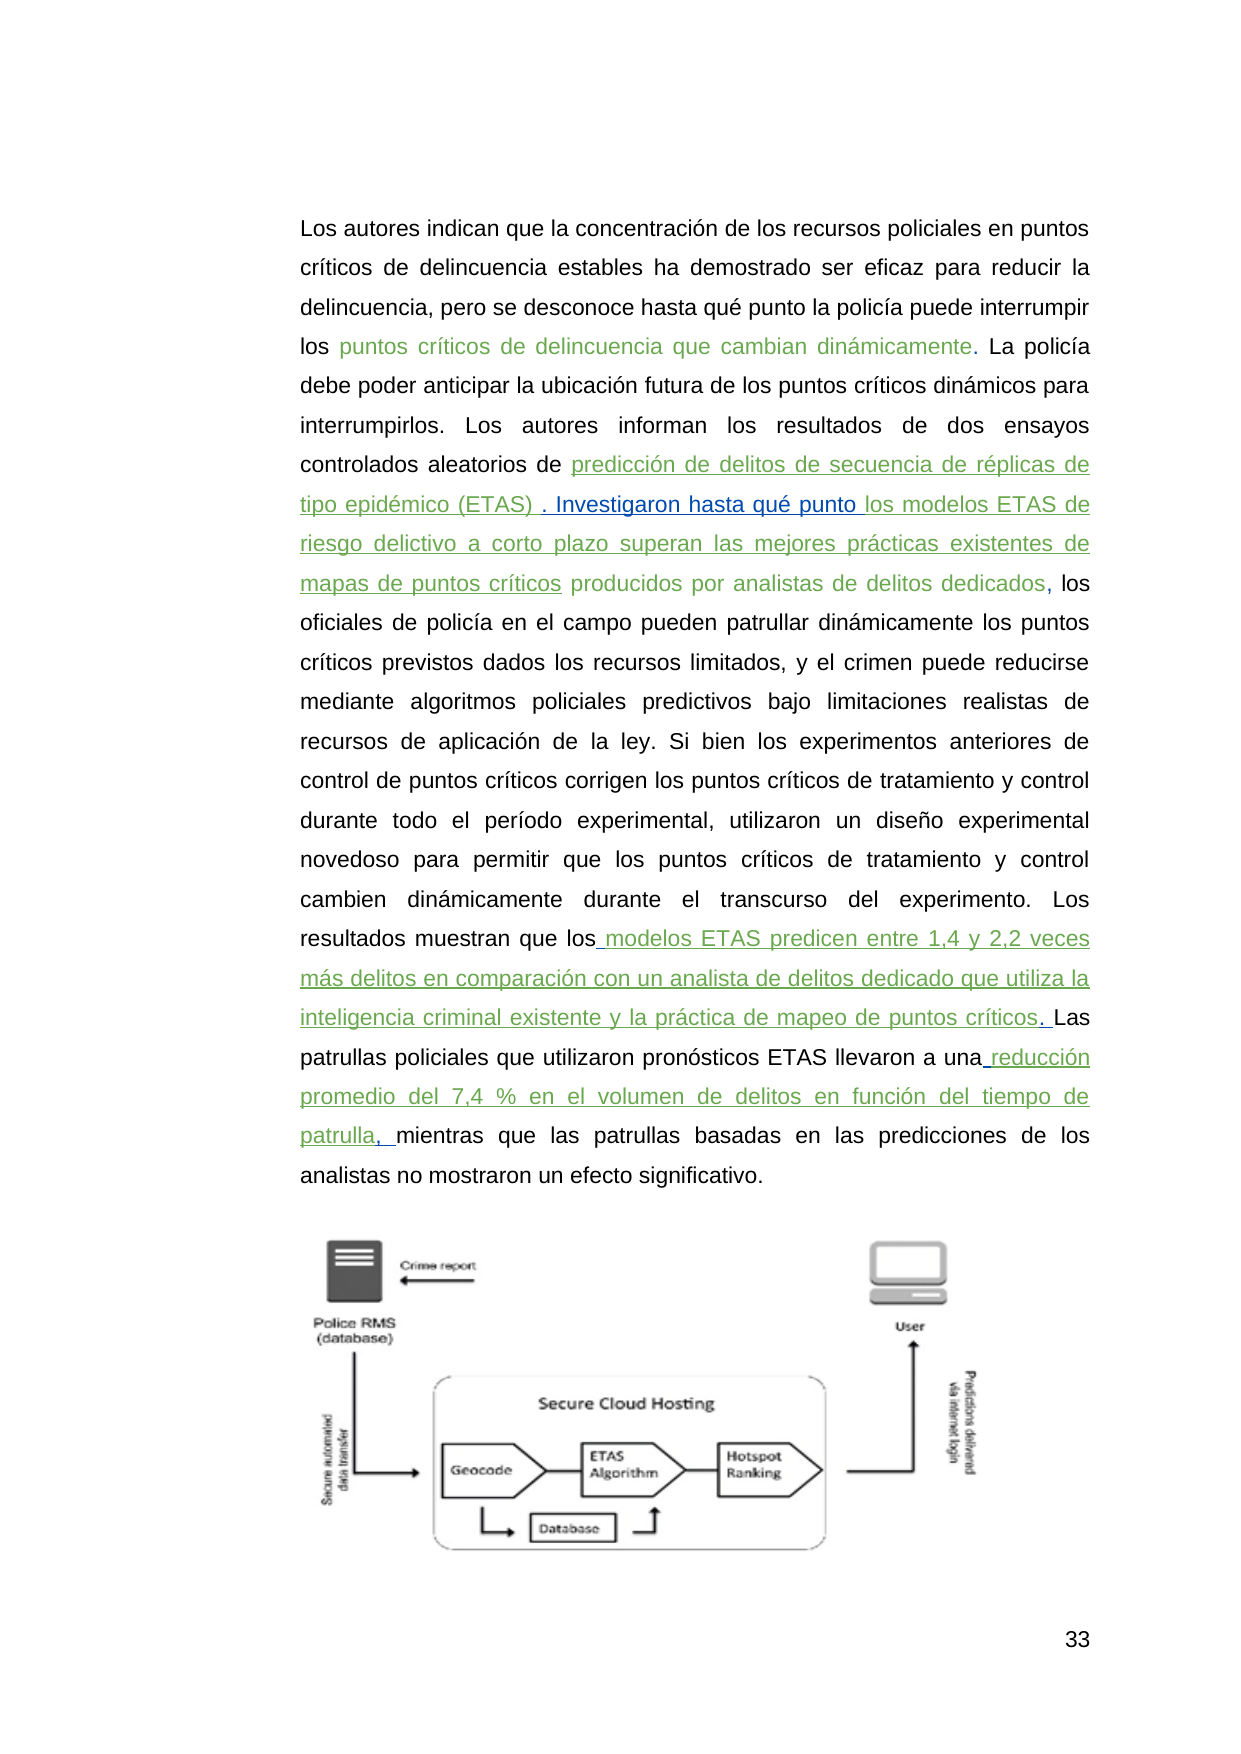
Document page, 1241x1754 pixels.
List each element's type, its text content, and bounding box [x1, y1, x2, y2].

picture [300, 1226, 996, 1586]
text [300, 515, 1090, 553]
text Los autores indican que la concentración de los recursos policiales en puntos críticos de delincuencia estables ha demostrado ser eficaz para reducir la delincuencia, pero se desconoce hasta qué punto la policía puede interrumpir los puntos críticos de delincuencia que cambian dinámicamente. La policía debe poder anticipar la ubicación futura de los puntos críticos dinámicos para interrumpirlos. Los autores informan los resultados de dos ensayos controlados aleatorios de predicción de delitos de secuencia de réplicas de tipo epidémico (ETAS) . Investigaron hasta qué punto los modelos ETAS de riesgo delictivo a corto plazo superan las mejores prácticas existentes de mapas de puntos críticos producidos por analistas de delitos dedicados, los oficiales de policía en el campo pueden patrullar dinámicamente los puntos críticos previstos dados los recursos limitados, y el crimen puede reducirse mediante algoritmos policiales predictivos bajo limitaciones realistas de recursos de aplicación de la ley. Si bien los experimentos anteriores de control de puntos críticos corrigen los puntos críticos de tratamiento y control durante todo el período experimental, utilizaron un diseño experimental novedoso para permitir que los puntos críticos de tratamiento y control cambien dinámicamente durante el transcurso del experimento. Los resultados muestran que los modelos ETAS predicen entre 1,4 y 2,2 veces más delitos en comparación con un analista de delitos dedicado que utiliza la inteligencia criminal existente y la práctica de mapeo de puntos críticos. Las patrullas policiales que utilizaron pronósticos ETAS llevaron a una reducción promedio del 7,4 % en el volumen de delitos en función del tiempo de patrulla, mientras que las patrullas basadas en las predicciones de los analistas no mostraron un efecto significativo. [300, 214, 1090, 514]
text Los autores indican que la concentración de los recursos policiales en puntos críticos de delincuencia estables ha demostrado ser eficaz para reducir la delincuencia, pero se desconoce hasta qué punto la policía puede interrumpir los puntos críticos de delincuencia que cambian dinámicamente. La policía debe poder anticipar la ubicación futura de los puntos críticos dinámicos para interrumpirlos. Los autores informan los resultados de dos ensayos controlados aleatorios de predicción de delitos de secuencia de réplicas de tipo epidémico (ETAS) . Investigaron hasta qué punto los modelos ETAS de riesgo delictivo a corto plazo superan las mejores prácticas existentes de mapas de puntos críticos producidos por analistas de delitos dedicados, los oficiales de policía en el campo pueden patrullar dinámicamente los puntos críticos previstos dados los recursos limitados, y el crimen puede reducirse mediante algoritmos policiales predictivos bajo limitaciones realistas de recursos de aplicación de la ley. Si bien los experimentos anteriores de control de puntos críticos corrigen los puntos críticos de tratamiento y control durante todo el período experimental, utilizaron un diseño experimental novedoso para permitir que los puntos críticos de tratamiento y control cambien dinámicamente durante el transcurso del experimento. Los resultados muestran que los modelos ETAS predicen entre 1,4 y 2,2 veces más delitos en comparación con un analista de delitos dedicado que utiliza la inteligencia criminal existente y la práctica de mapeo de puntos críticos. Las patrullas policiales que utilizaron pronósticos ETAS llevaron a una reducción promedio del 7,4 % en el volumen de delitos en función del tiempo de patrulla, mientras que las patrullas basadas en las predicciones de los analistas no mostraron un efecto significativo. [300, 554, 1090, 987]
